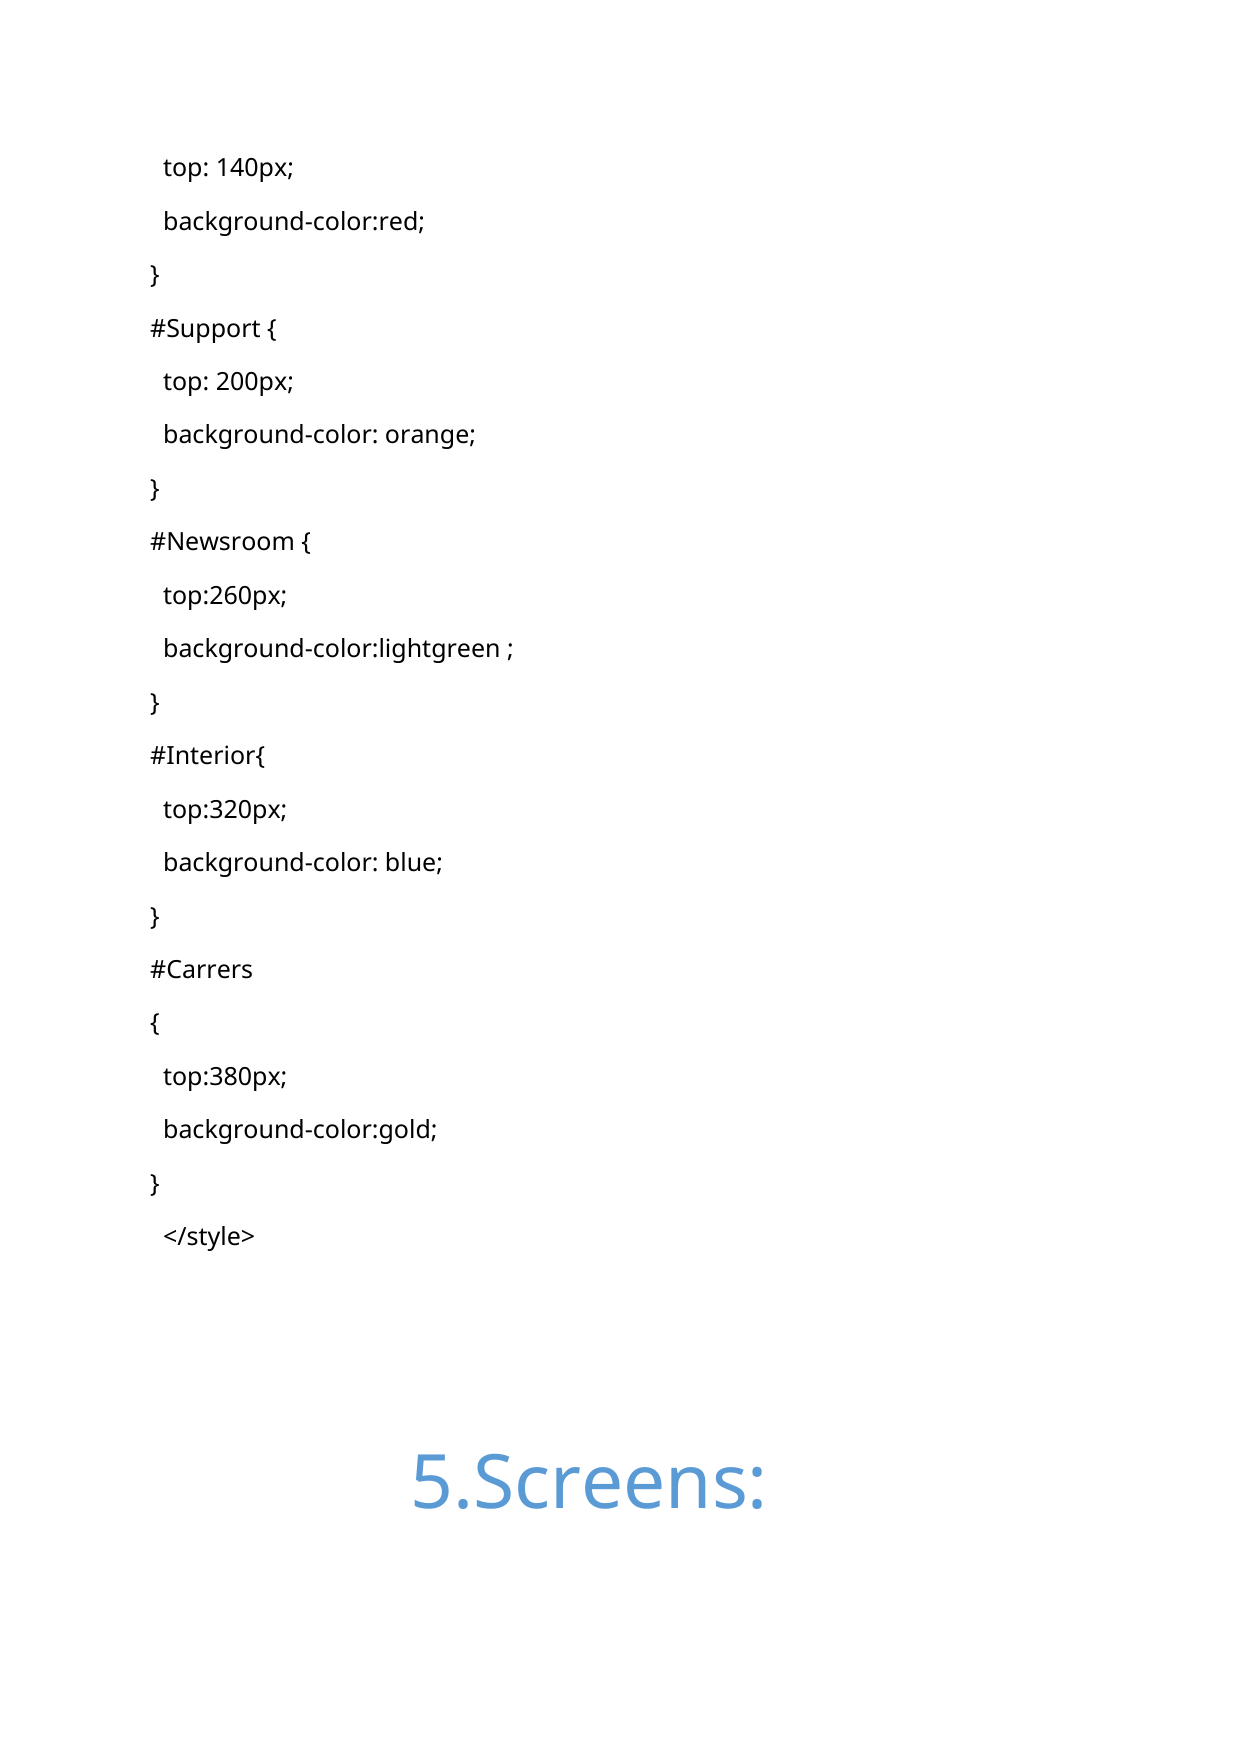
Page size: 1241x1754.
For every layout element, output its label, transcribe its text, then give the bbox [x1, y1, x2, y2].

text </style> [150, 1219, 1090, 1253]
text 5.Screens: [150, 1428, 1090, 1530]
text top:260px; [150, 577, 1090, 612]
text } [150, 471, 1090, 505]
text background-color: orange; [150, 417, 1090, 451]
text #Interior{ [150, 738, 1090, 772]
text } [150, 684, 1090, 718]
text background-color:gold; [150, 1112, 1090, 1146]
text top:380px; [150, 1058, 1090, 1092]
text #Carrers [150, 952, 1090, 986]
text } [150, 257, 1090, 291]
text top: 140px; [150, 150, 1090, 184]
text } [150, 898, 1090, 932]
text background-color:red; [150, 203, 1090, 237]
text background-color: blue; [150, 845, 1090, 879]
text } [150, 1165, 1090, 1199]
text #Support { [150, 310, 1090, 344]
text #Newsroom { [150, 524, 1090, 558]
text top: 200px; [150, 364, 1090, 398]
text background-color:lightgreen ; [150, 631, 1090, 665]
text { [150, 1005, 1090, 1039]
text top:320px; [150, 791, 1090, 825]
